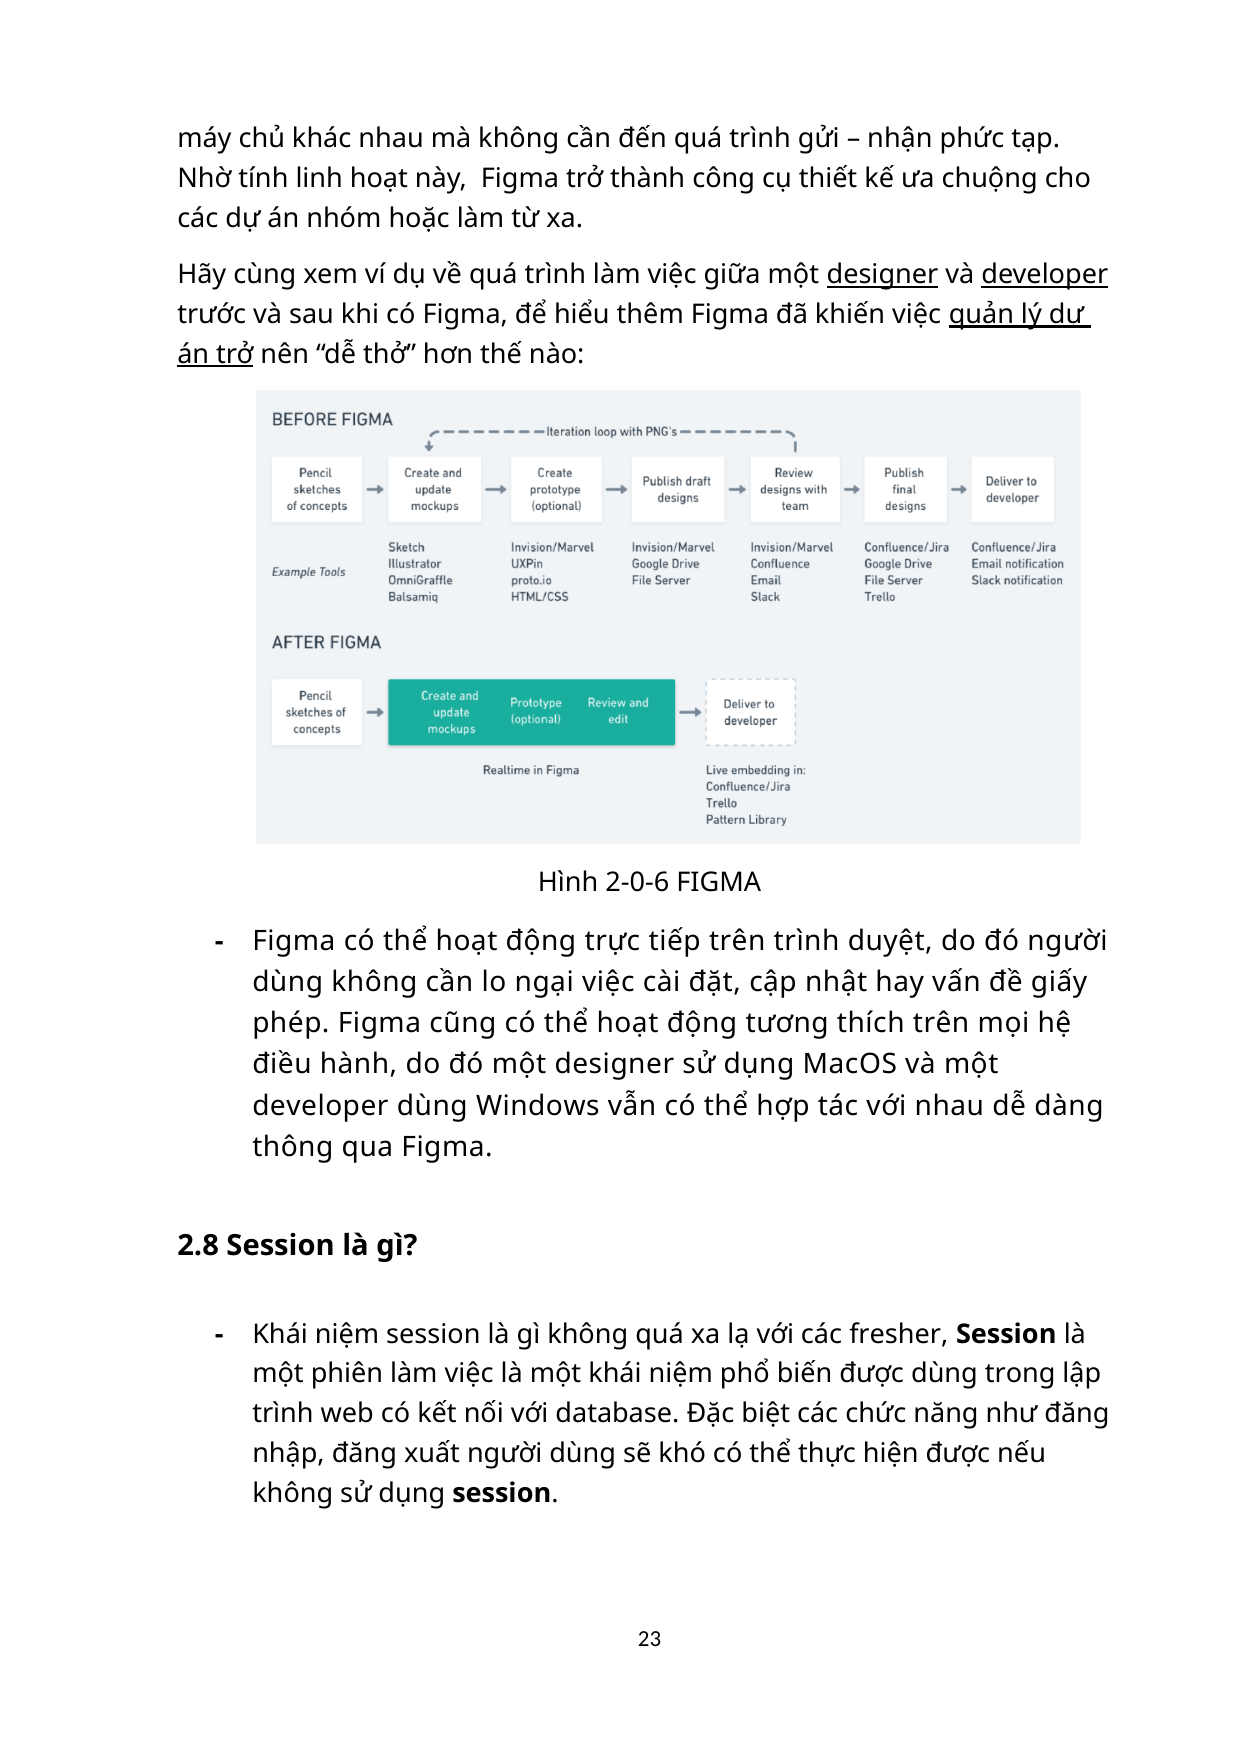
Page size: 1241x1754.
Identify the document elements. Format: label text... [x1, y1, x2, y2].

list Figma có thể hoạt động trực tiếp trên trình duyệt, do đó người dùng không cần lo ngại việc cài đặt, cập nhật hay vấn đề giấy phép. Figma cũng có thể hoạt động tương thích trên mọi hệ điều hành, do đó một designer sử dụng MacOS và một developer dùng Windows vẫn có thể hợp tác với nhau dễ dàng thông qua Figma. [214, 920, 1122, 1165]
subtitle 2.8 Session là gì? [177, 1224, 1122, 1264]
text Hãy cùng xem ví dụ về quá trình làm việc giữa một designer và developer trước và sau khi có Figma, để hiểu thêm Figma đã khiến việc quản lý dự án trở nên “dễ thở” hơn thế nào: [177, 254, 1122, 371]
picture [255, 390, 1081, 844]
list Khái niệm session là gì không quá xa lạ với các fresher, Session là một phiên làm việc là một khái niệm phổ biến được dùng trong lập trình web có kết nối với database. Đặc biệt các chức năng như đăng nhập, đăng xuất người dùng sẽ khó có thể thực hiện được nếu không sử dụng session. [214, 1314, 1122, 1510]
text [177, 118, 1122, 235]
text Hình 2-0-6 FIGMA [177, 862, 1122, 899]
